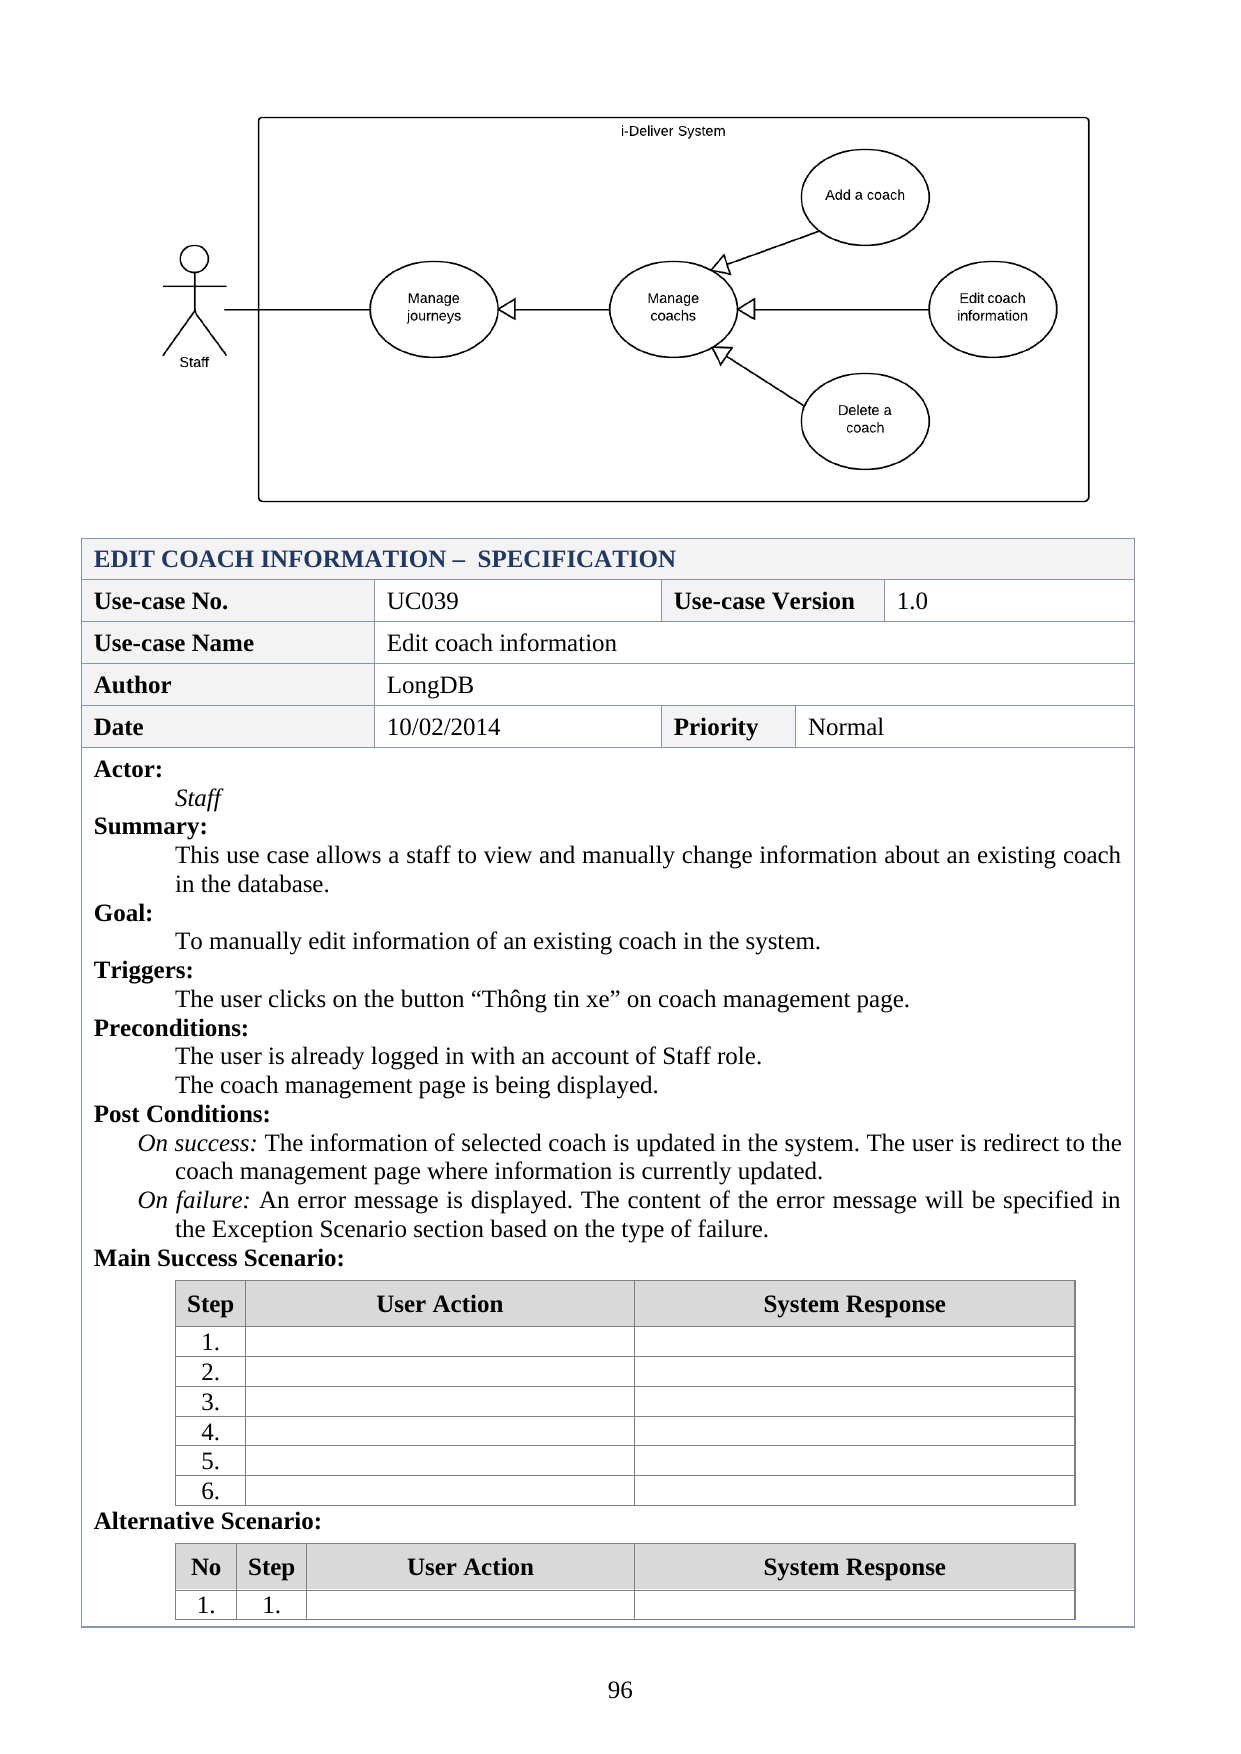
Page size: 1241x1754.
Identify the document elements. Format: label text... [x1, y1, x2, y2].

table_cell 1.0 [885, 580, 1134, 621]
table_cell Date [82, 706, 374, 747]
table_cell Use-case Name [82, 622, 374, 663]
table_cell 10/02/2014 [375, 706, 661, 747]
table_cell Priority [662, 706, 795, 747]
table_cell Author [82, 664, 374, 705]
table_cell LongDB [375, 664, 1134, 705]
table_cell Use-case Version [662, 580, 884, 621]
table_header EDIT COACH INFORMATION – SPECIFICATION [82, 539, 1134, 579]
table_cell Edit coach information [375, 622, 1134, 663]
table_cell Normal [796, 706, 1134, 747]
table_cell Use-case No. [82, 580, 374, 621]
table_cell UC039 [375, 580, 661, 621]
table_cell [82, 748, 1134, 1626]
picture [112, 103, 1128, 519]
